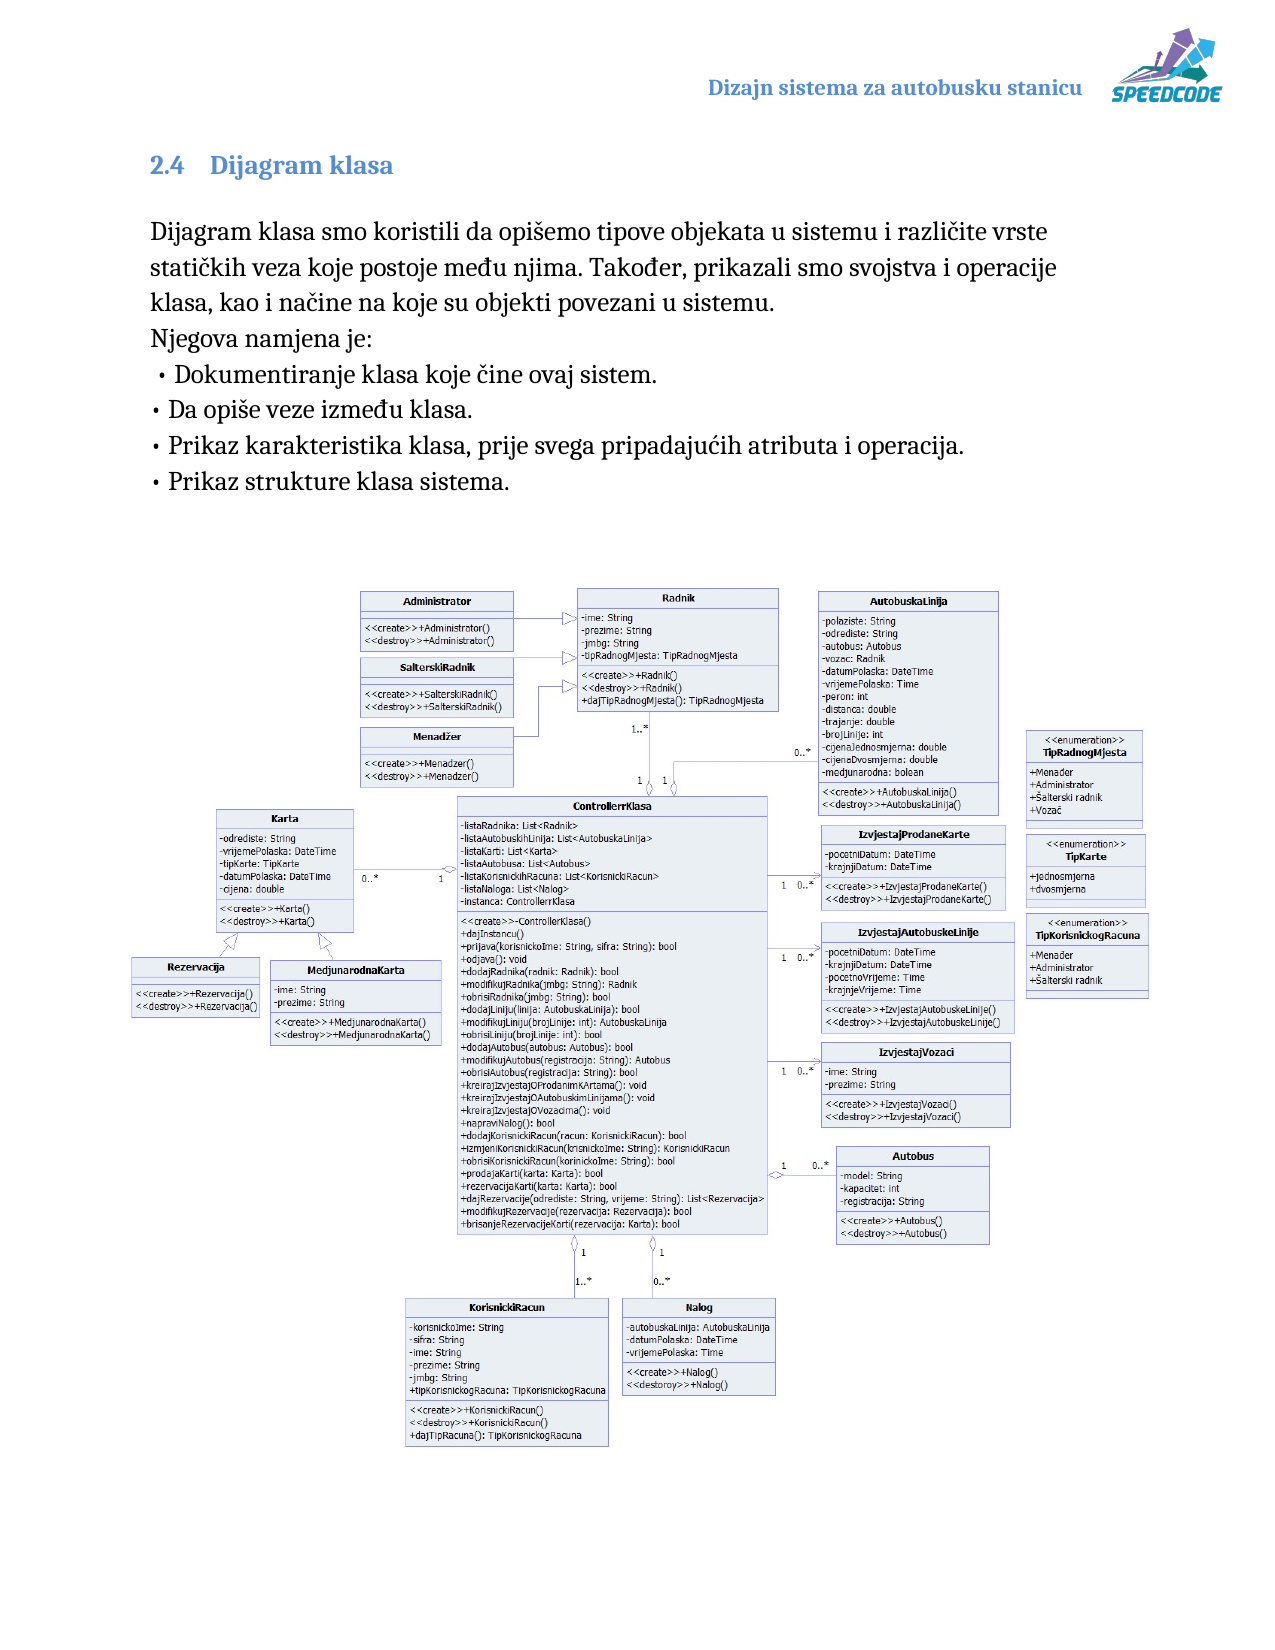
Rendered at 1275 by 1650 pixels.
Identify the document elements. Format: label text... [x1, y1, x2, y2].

picture [116, 572, 1164, 1462]
text • Dokumentiranje klasa koje čine ovaj sistem. [150, 359, 1125, 390]
subtitle Dijagram klasa [150, 150, 1125, 181]
text Dijagram klasa smo koristili da opišemo tipove objekata u sistemu i različite vrste statičkih veza koje postoje među njima. Također, prikazali smo svojstva i operacije klasa, kao i načine na koje su objekti povezani u sistemu. [150, 216, 1125, 318]
picture [1106, 20, 1227, 107]
text • Da opiše veze između klasa. [150, 394, 1125, 426]
text • Prikaz karakteristika klasa, prije svega pripadajućih atributa i operacija. [150, 430, 1125, 461]
text Njegova namjena je: [150, 323, 1125, 354]
text • Prikaz strukture klasa sistema. [150, 466, 1125, 497]
